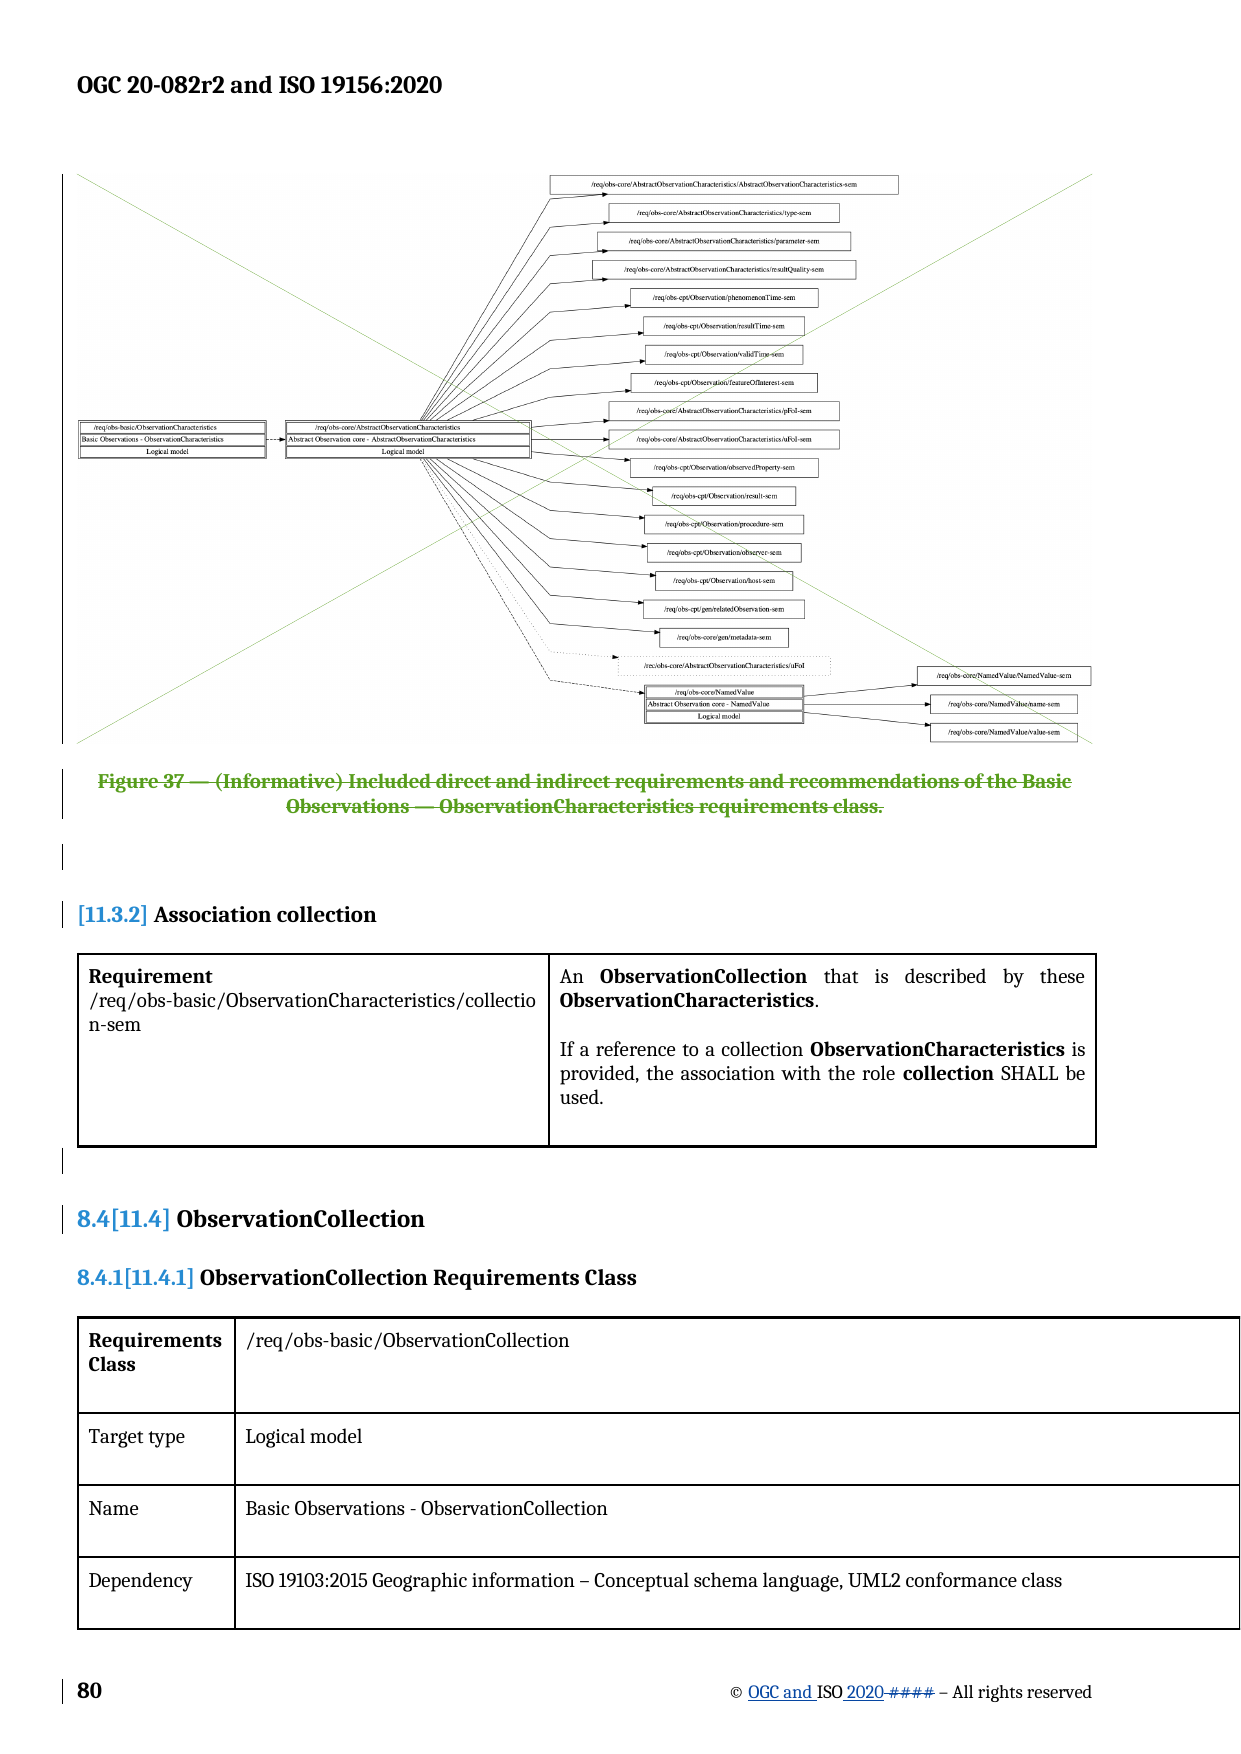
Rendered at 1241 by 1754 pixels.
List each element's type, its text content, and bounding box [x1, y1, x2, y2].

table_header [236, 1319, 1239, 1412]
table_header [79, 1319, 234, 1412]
picture [76, 175, 583, 743]
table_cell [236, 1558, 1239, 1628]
picture [78, 173, 1091, 458]
subtitle ObservationCollection Requirements Class [77, 1265, 1092, 1291]
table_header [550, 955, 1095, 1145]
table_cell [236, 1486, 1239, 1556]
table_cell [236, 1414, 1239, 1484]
subtitle Association collection [77, 901, 1092, 928]
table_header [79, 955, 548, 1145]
subtitle ObservationCollection [77, 1205, 1092, 1234]
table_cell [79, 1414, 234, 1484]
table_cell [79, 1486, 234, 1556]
picture [79, 460, 1091, 744]
picture [587, 175, 1093, 743]
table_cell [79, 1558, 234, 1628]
